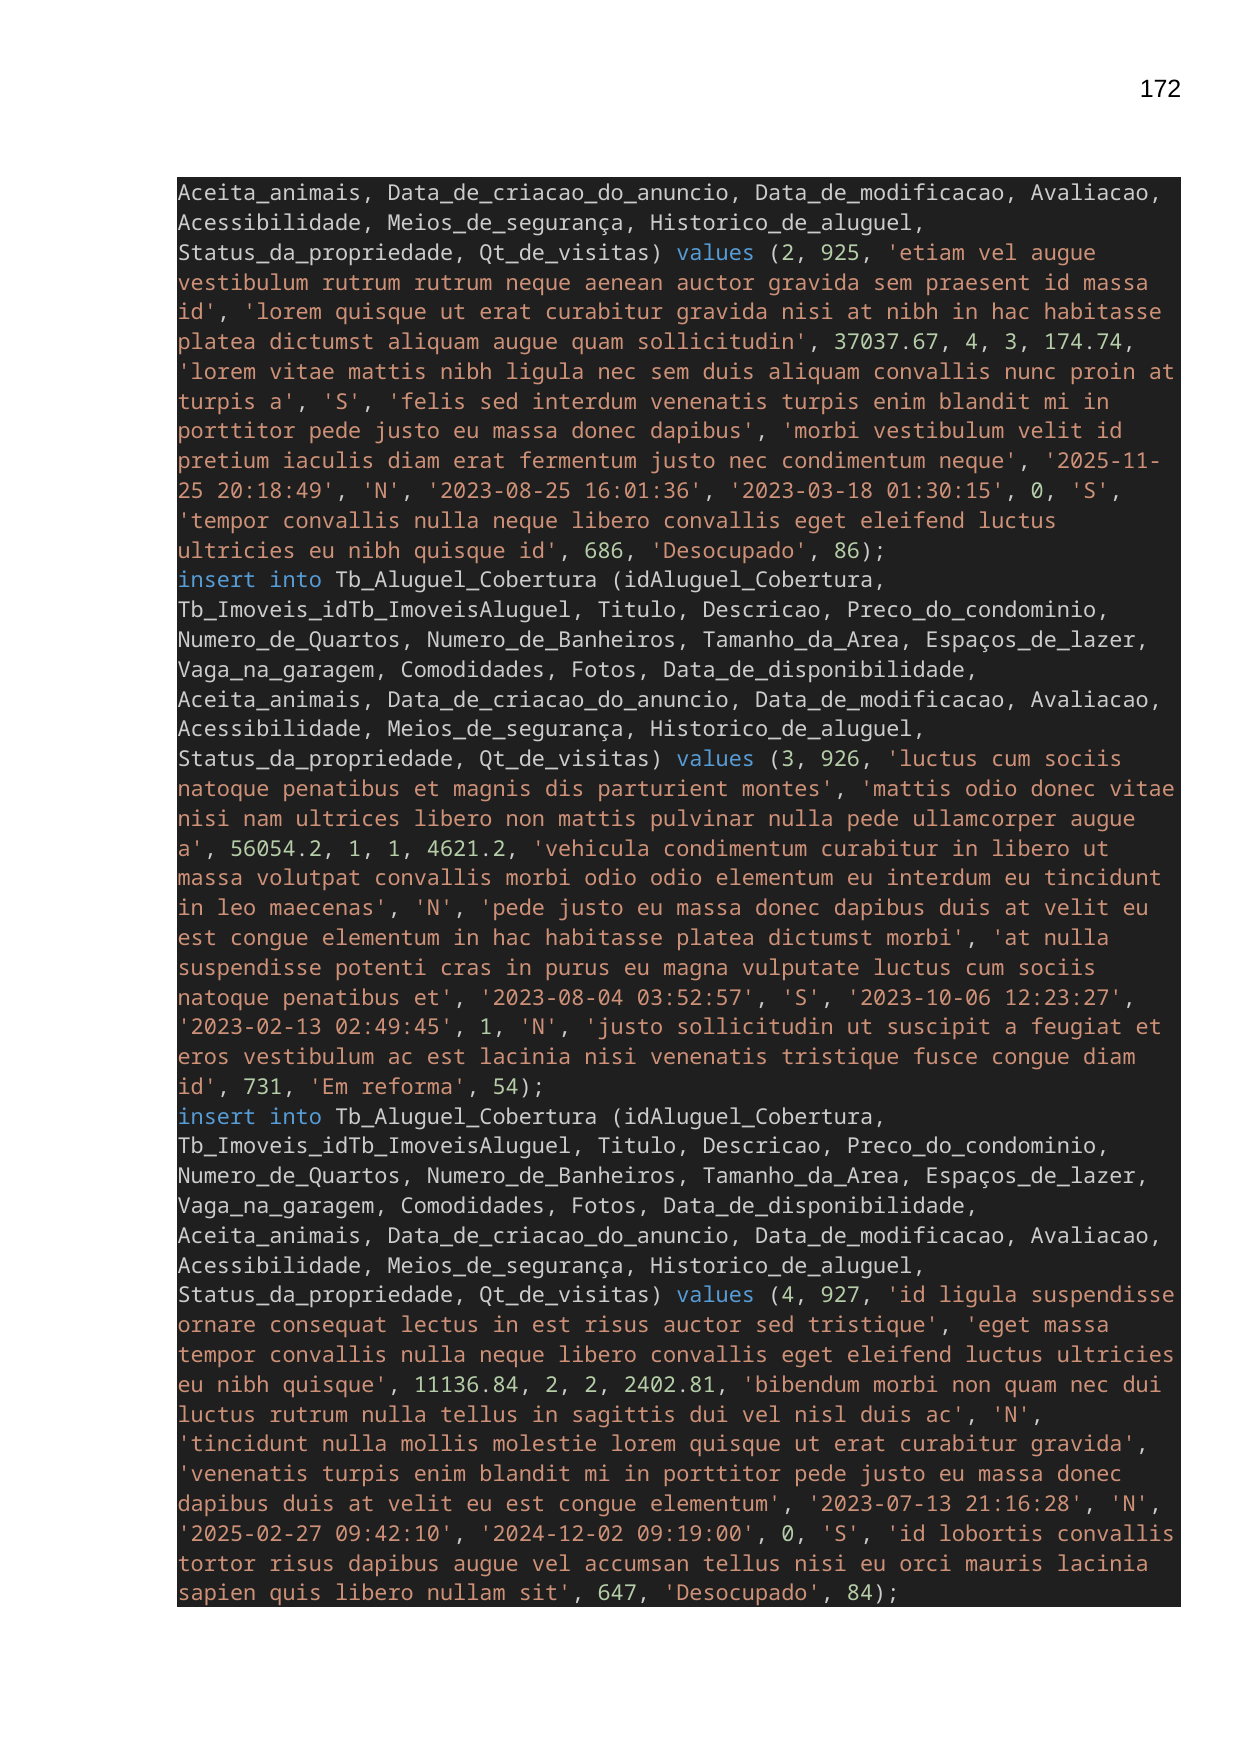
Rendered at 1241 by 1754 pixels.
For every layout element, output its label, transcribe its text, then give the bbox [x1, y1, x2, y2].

text insert into Tb_Aluguel_Cobertura (idAluguel_Cobertura, Tb_Imoveis_idTb_ImoveisAluguel, Titulo, Descricao, Preco_do_condominio, Numero_de_Quartos, Numero_de_Banheiros, Tamanho_da_Area, Espaços_de_lazer, Vaga_na_garagem, Comodidades, Fotos, Data_de_disponibilidade, Aceita_animais, Data_de_criacao_do_anuncio, Data_de_modificacao, Avaliacao, Acessibilidade, Meios_de_segurança, Historico_de_aluguel, Status_da_propriedade, Qt_de_visitas) values (3, 926, 'luctus cum sociis natoque penatibus et magnis dis parturient montes', 'mattis odio donec vitae nisi nam ultrices libero non mattis pulvinar nulla pede ullamcorper augue a', 56054.2, 1, 1, 4621.2, 'vehicula condimentum curabitur in libero ut massa volutpat convallis morbi odio odio elementum eu interdum eu tincidunt in leo maecenas', 'N', 'pede justo eu massa donec dapibus duis at velit eu est congue elementum in hac habitasse platea dictumst morbi', 'at nulla suspendisse potenti cras in purus eu magna vulputate luctus cum sociis natoque penatibus et', '2023-08-04 03:52:57', 'S', '2023-10-06 12:23:27', '2023-02-13 02:49:45', 1, 'N', 'justo sollicitudin ut suscipit a feugiat et eros vestibulum ac est lacinia nisi venenatis tristique fusce congue diam id', 731, 'Em reforma', 54); [177, 564, 1181, 1101]
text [177, 177, 1181, 564]
text insert into Tb_Aluguel_Cobertura (idAluguel_Cobertura, Tb_Imoveis_idTb_ImoveisAluguel, Titulo, Descricao, Preco_do_condominio, Numero_de_Quartos, Numero_de_Banheiros, Tamanho_da_Area, Espaços_de_lazer, Vaga_na_garagem, Comodidades, Fotos, Data_de_disponibilidade, Aceita_animais, Data_de_criacao_do_anuncio, Data_de_modificacao, Avaliacao, Acessibilidade, Meios_de_segurança, Historico_de_aluguel, Status_da_propriedade, Qt_de_visitas) values (4, 927, 'id ligula suspendisse ornare consequat lectus in est risus auctor sed tristique', 'eget massa tempor convallis nulla neque libero convallis eget eleifend luctus ultricies eu nibh quisque', 11136.84, 2, 2, 2402.81, 'bibendum morbi non quam nec dui luctus rutrum nulla tellus in sagittis dui vel nisl duis ac', 'N', 'tincidunt nulla mollis molestie lorem quisque ut erat curabitur gravida', 'venenatis turpis enim blandit mi in porttitor pede justo eu massa donec dapibus duis at velit eu est congue elementum', '2023-07-13 21:16:28', 'N', '2025-02-27 09:42:10', '2024-12-02 09:19:00', 0, 'S', 'id lobortis convallis tortor risus dapibus augue vel accumsan tellus nisi eu orci mauris lacinia sapien quis libero nullam sit', 647, 'Desocupado', 84); [177, 1101, 1181, 1607]
